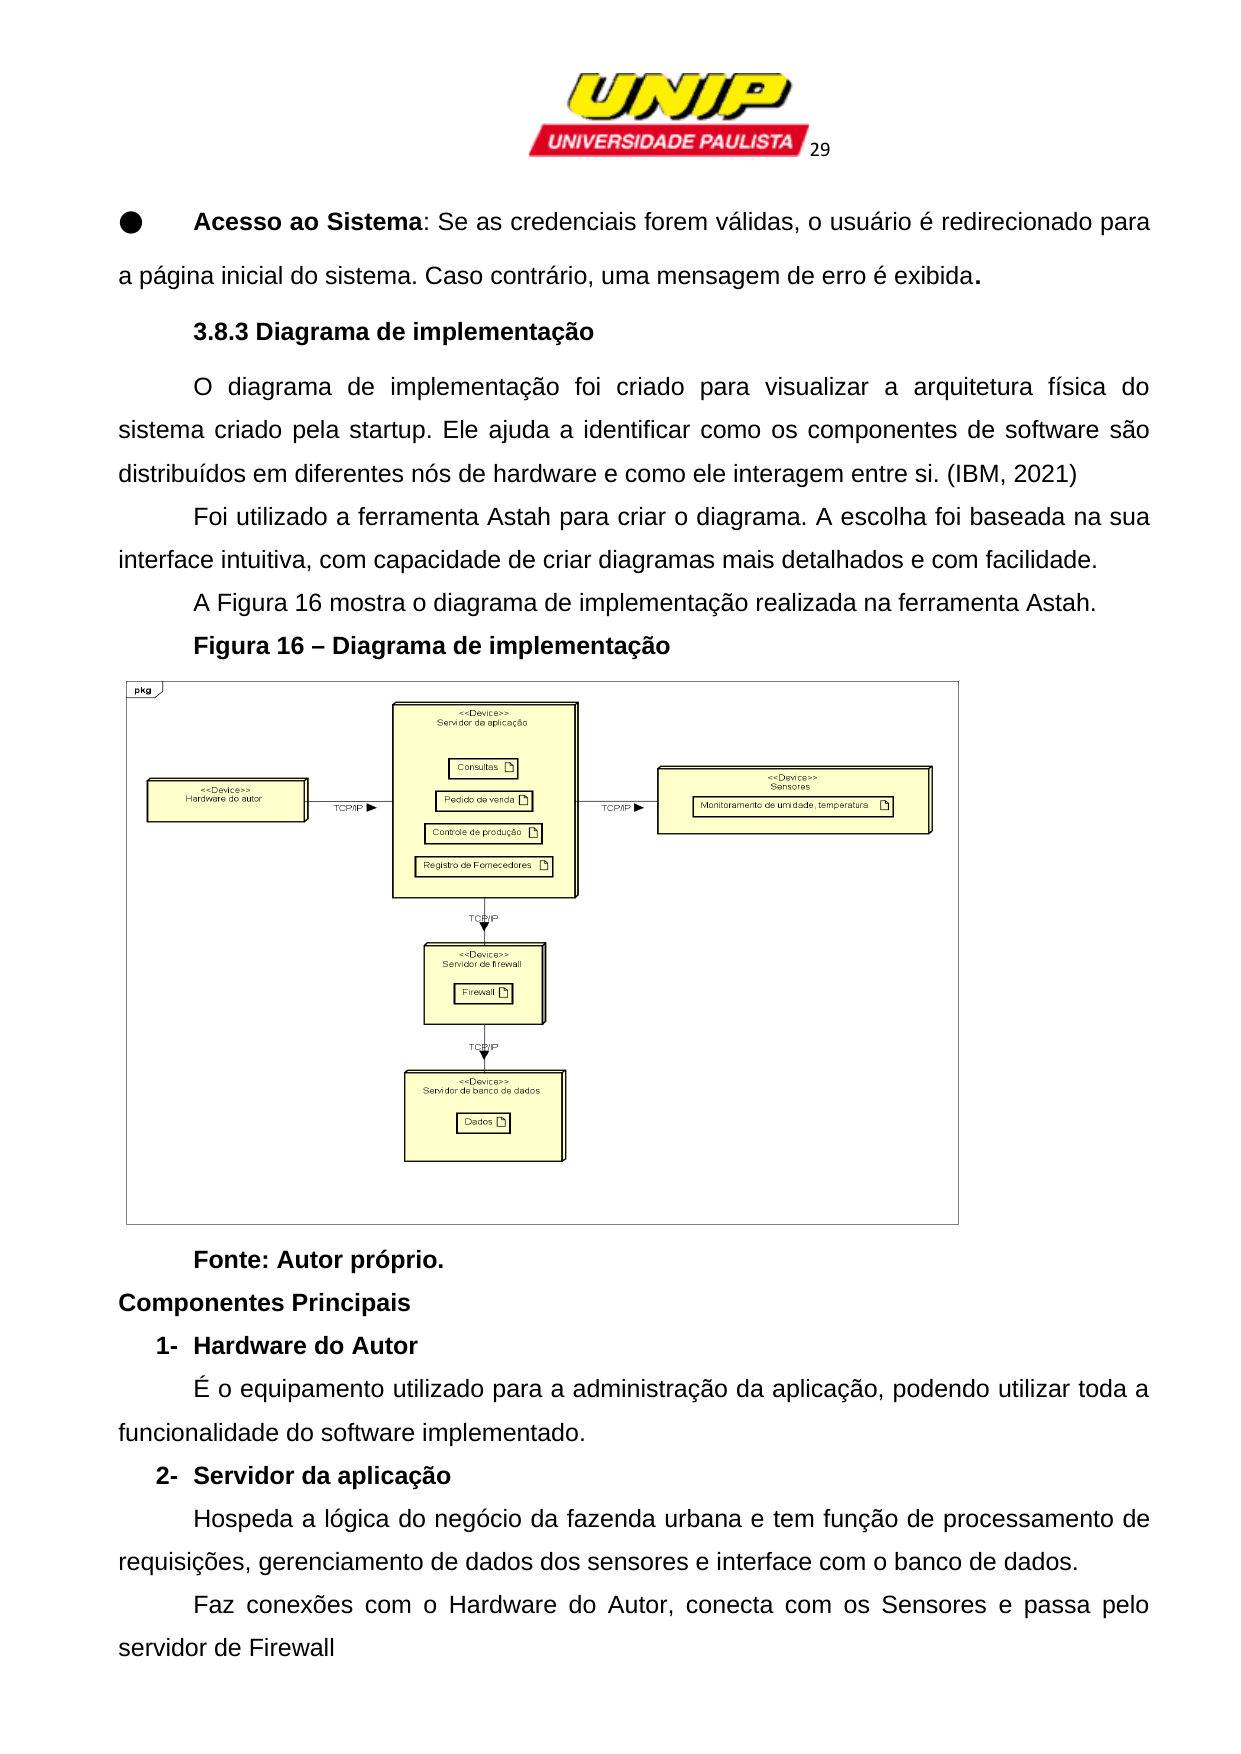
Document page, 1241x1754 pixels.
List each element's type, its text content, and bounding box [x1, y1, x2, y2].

text Foi utilizado a ferramenta Astah para criar o diagrama. A escolha foi baseada na sua interface intuitiva, com capacidade de criar diagramas mais detalhados e com facilidade. [118, 502, 1152, 573]
text O diagrama de implementação foi criado para visualizar a arquitetura física do sistema criado pela startup. Ele ajuda a identificar como os componentes de software são distribuídos em diferentes nós de hardware e como ele interagem entre si. (IBM, 2021) [118, 372, 1152, 487]
list Servidor da aplicação [156, 1461, 1152, 1489]
list Hardware do Autor [156, 1331, 1152, 1360]
text Faz conexões com o Hardware do Autor, conecta com os Sensores e passa pelo servidor de Firewall [118, 1590, 1152, 1662]
list Acesso ao Sistema: Se as credenciais forem válidas, o usuário é redirecionado para a página inicial do sistema. Caso contrário, uma mensagem de erro é exibida. [118, 187, 1152, 290]
text Figura 16 – Diagrama de implementação [118, 631, 1152, 660]
text Componentes Principais [118, 1288, 1152, 1317]
text Fonte: Autor próprio. [118, 1245, 1152, 1274]
picture [528, 73, 810, 157]
picture [118, 674, 965, 1231]
text É o equipamento utilizado para a administração da aplicação, podendo utilizar toda a funcionalidade do software implementado. [118, 1374, 1152, 1446]
text Hospeda a lógica do negócio da fazenda urbana e tem função de processamento de requisições, gerenciamento de dados dos sensores e interface com o banco de dados. [118, 1504, 1152, 1576]
text A Figura 16 mostra o diagrama de implementação realizada na ferramenta Astah. [118, 588, 1152, 617]
text 3.8.3 Diagrama de implementação [193, 317, 1152, 345]
